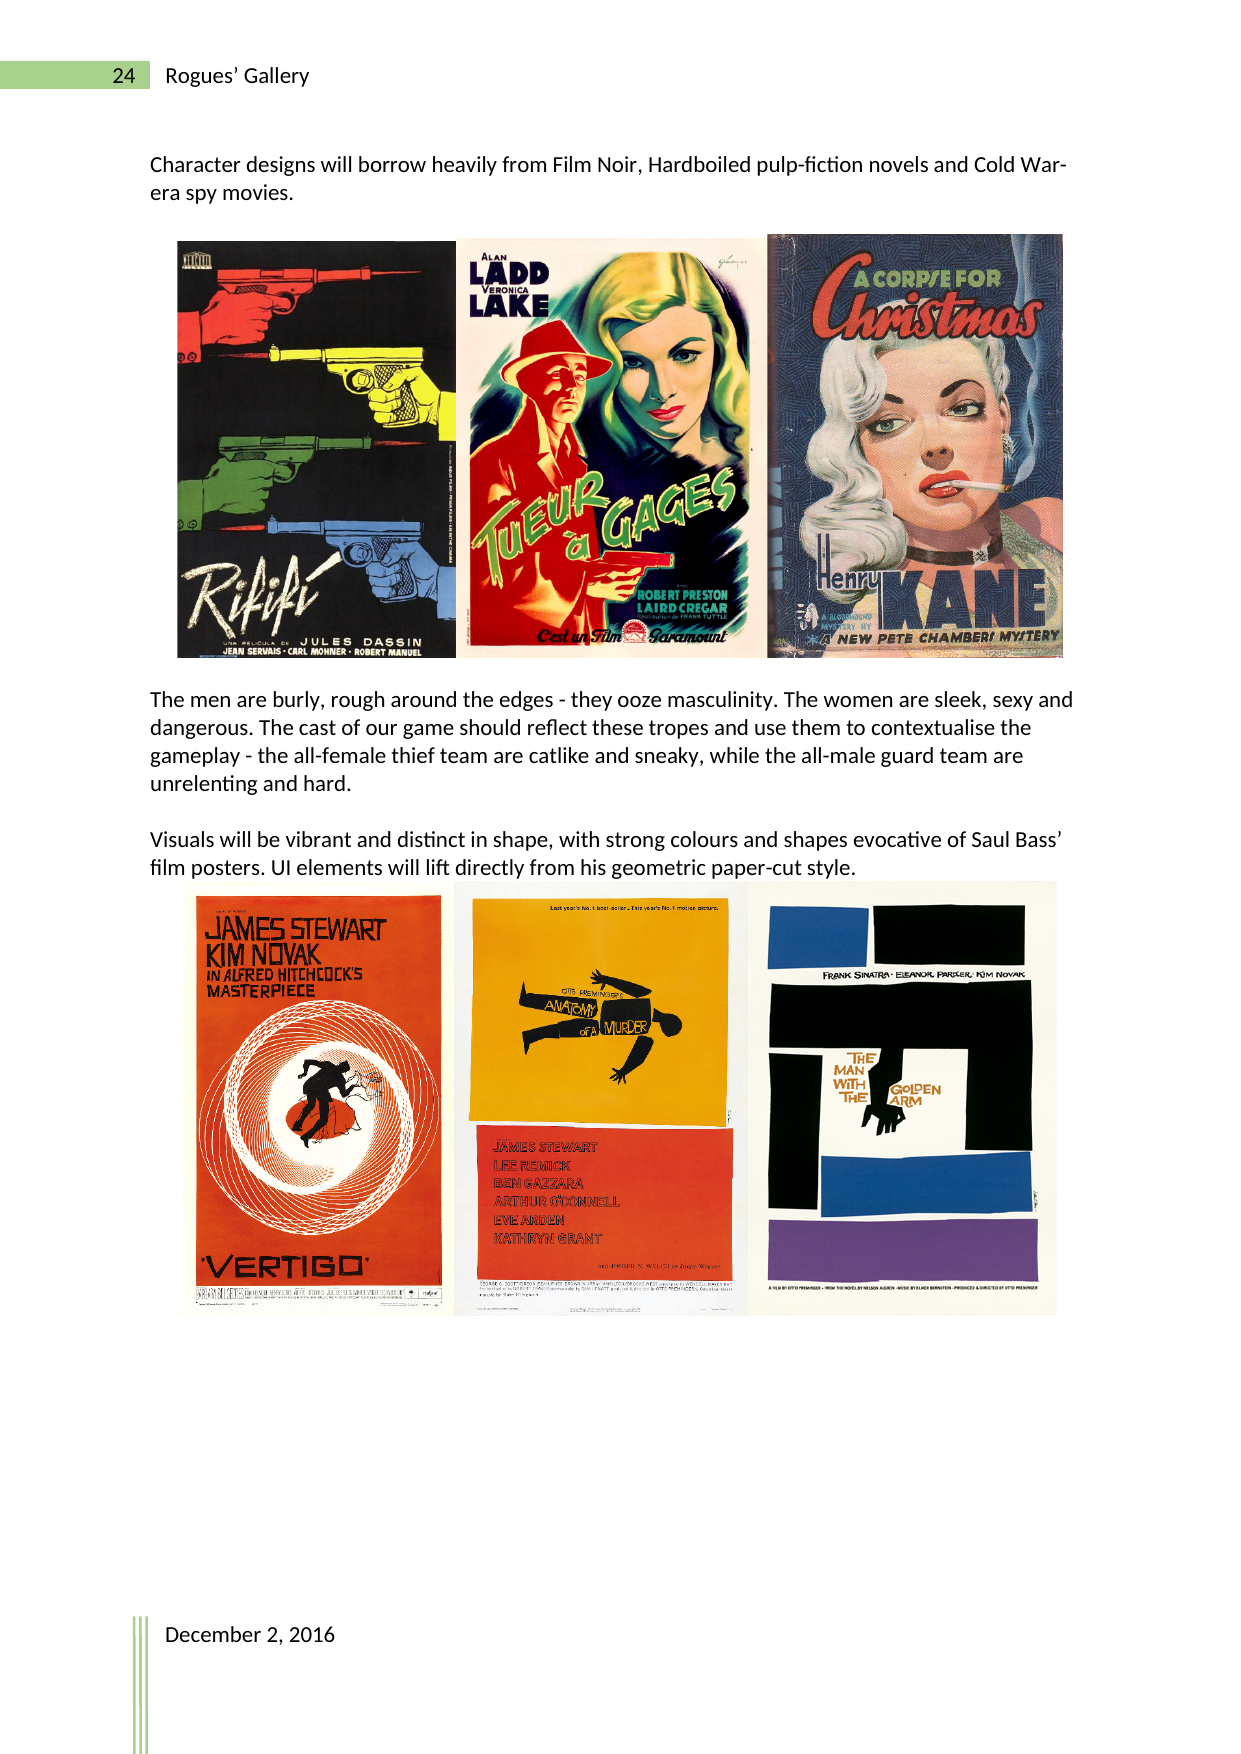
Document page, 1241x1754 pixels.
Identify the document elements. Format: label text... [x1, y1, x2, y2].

picture [177, 234, 1063, 658]
text Visuals will be vibrant and distinct in shape, with strong colours and shapes evocative of Saul Bass’ film posters. UI elements will lift directly from his geometric paper-cut style. [150, 825, 1090, 881]
text Character designs will borrow heavily from Film Noir, Hardboiled pulp-fiction novels and Cold War-era spy movies. [150, 150, 1090, 206]
picture [183, 881, 1057, 1316]
text The men are burly, rough around the edges - they ooze masculinity. The women are sleek, sexy and dangerous. The cast of our game should reflect these tropes and use them to contextualise the gameplay - the all-female thief team are catlike and sneaky, while the all-male guard team are unrelenting and hard. [150, 685, 1090, 797]
